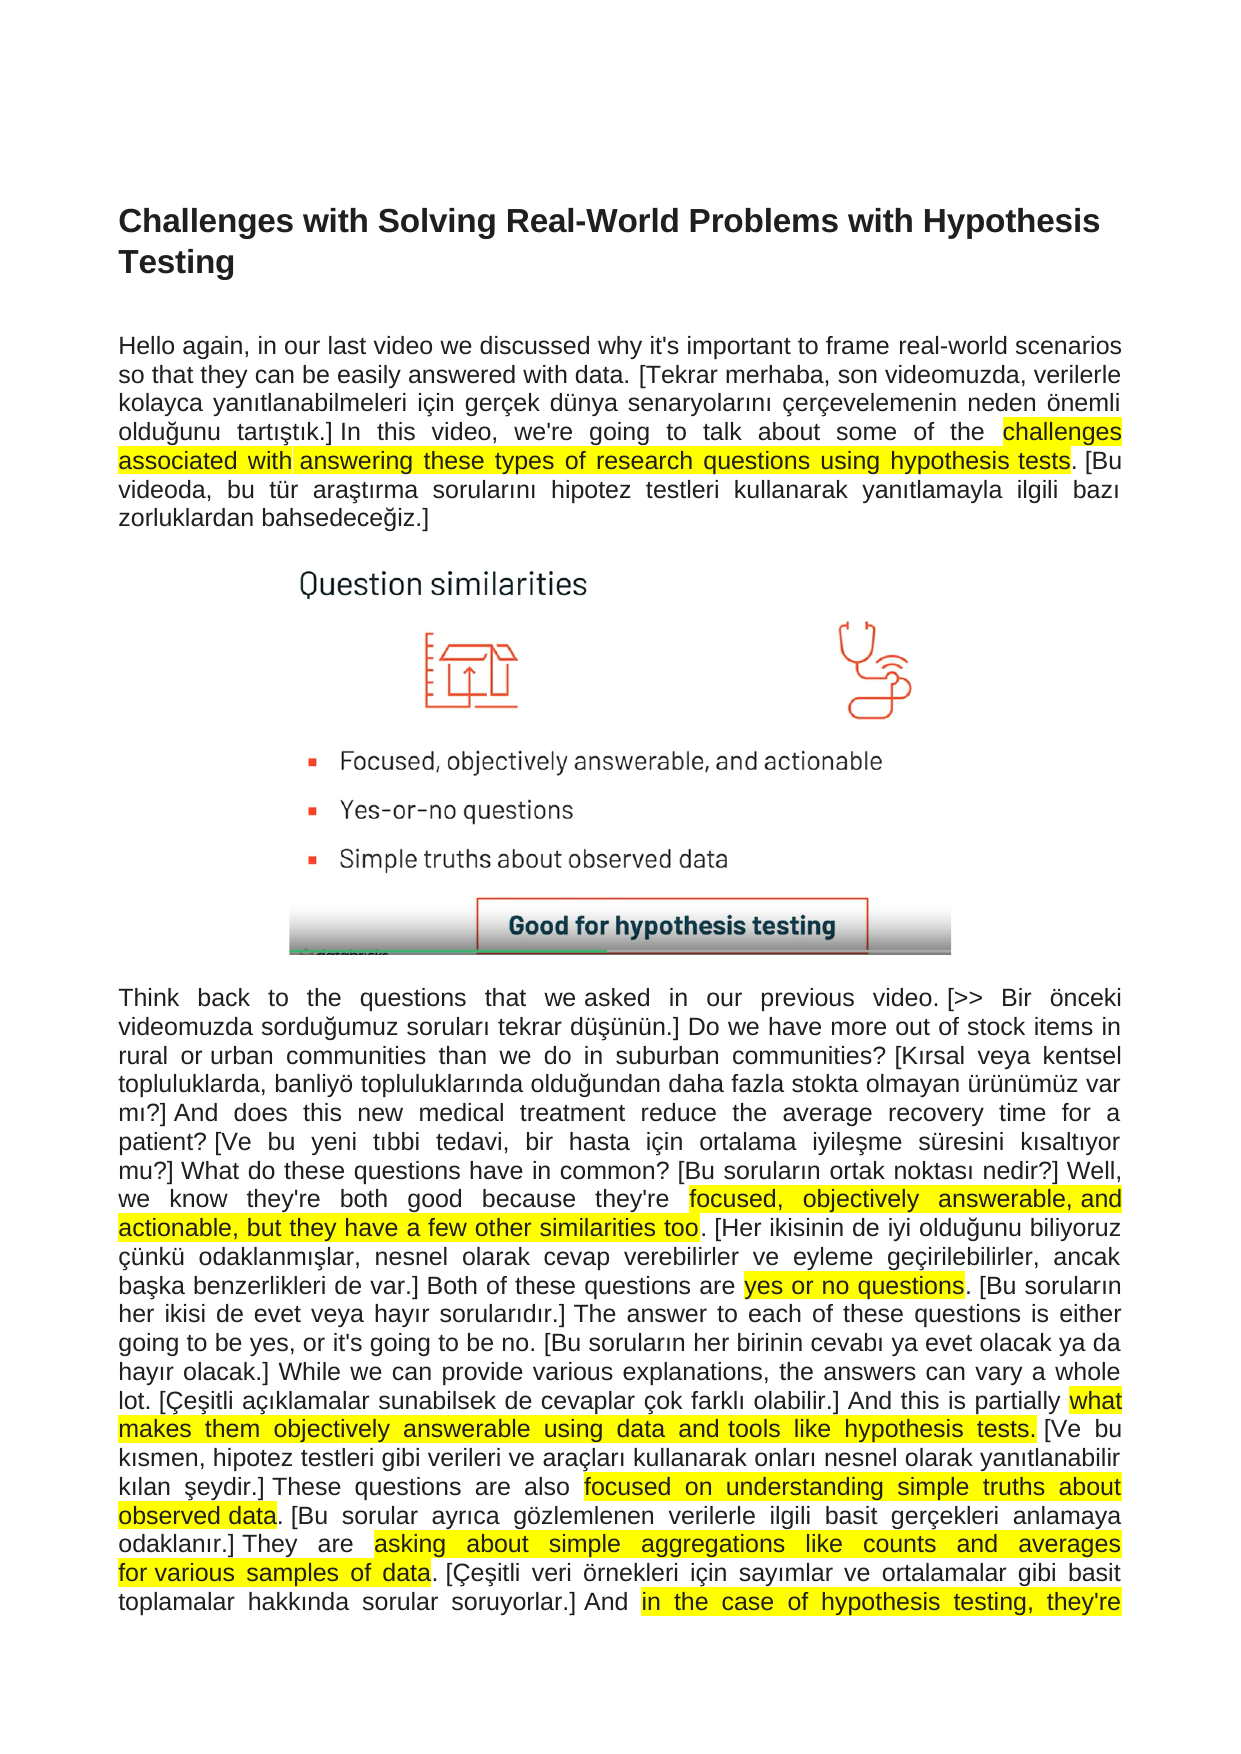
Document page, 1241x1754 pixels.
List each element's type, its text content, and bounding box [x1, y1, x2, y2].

picture [289, 560, 952, 955]
text Hello again, in our last video we discussed why it's important to frame real-world scenarios so that they can be easily answered with data. [Tekrar merhaba, son videomuzda, verilerle kolayca yanıtlanabilmeleri için gerçek dünya senaryolarını çerçevelemenin neden önemli olduğunu tartıştık.] In this video, we're going to talk about some of the challenges associated with answering these types of research questions using hypothesis tests. [Bu videoda, bu tür araştırma sorularını hipotez testleri kullanarak yanıtlamayla ilgili bazı zorluklardan bahsedeceğiz.] [118, 331, 1122, 532]
subtitle Challenges with Solving Real-World Problems with Hypothesis Testing [118, 201, 1122, 281]
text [118, 1558, 1122, 1616]
